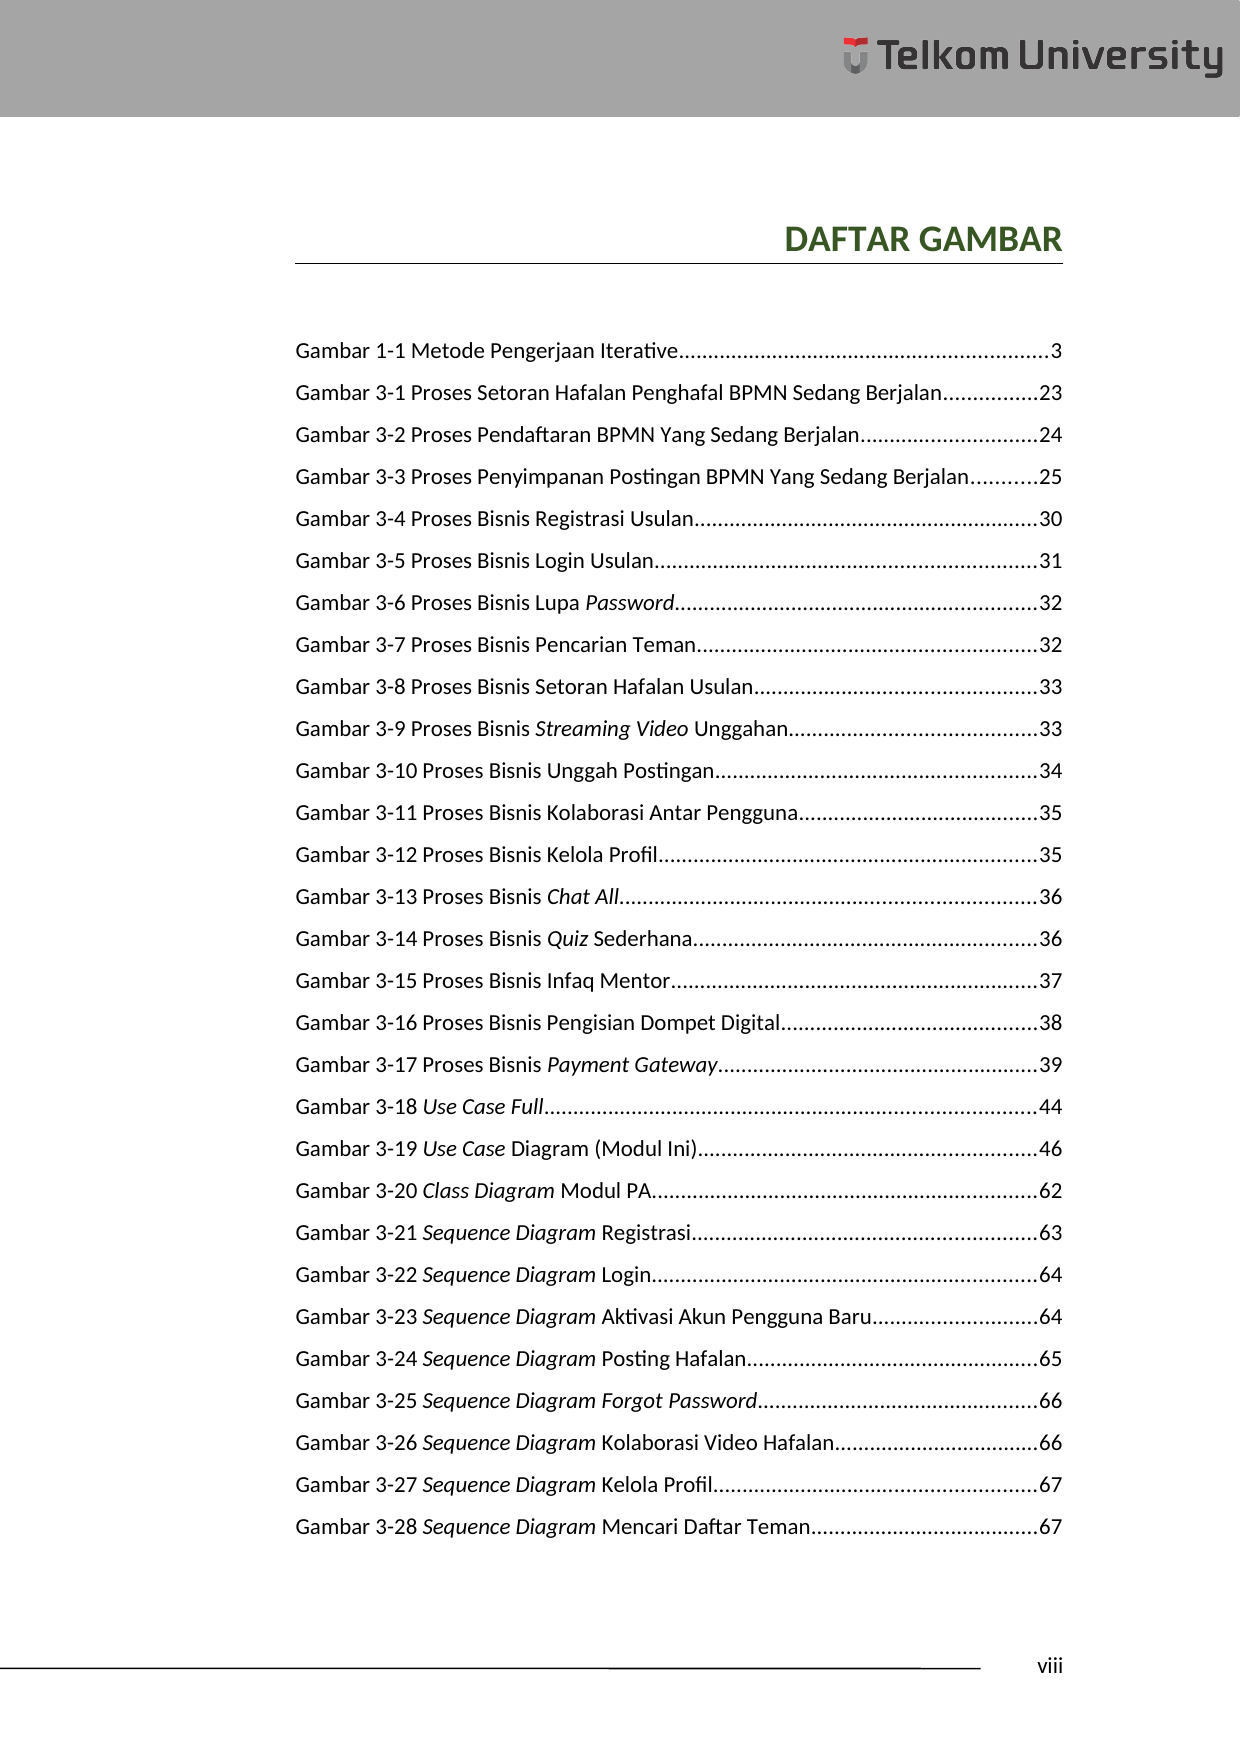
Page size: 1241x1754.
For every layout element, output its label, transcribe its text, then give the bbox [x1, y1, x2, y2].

text Gambar 3-27 Sequence Diagram Kelola Profil 67 [295, 1470, 1063, 1498]
text Gambar 3-1 Proses Setoran Hafalan Penghafal BPMN Sedang Berjalan 23 [295, 378, 1063, 407]
text Gambar 3-13 Proses Bisnis Chat All 36 [295, 882, 1063, 910]
text Gambar 3-5 Proses Bisnis Login Usulan 31 [295, 546, 1063, 574]
text Gambar 3-28 Sequence Diagram Mencari Daftar Teman 67 [295, 1512, 1063, 1540]
text Gambar 3-12 Proses Bisnis Kelola Profil 35 [295, 840, 1063, 868]
picture [843, 37, 1223, 78]
text Gambar 3-15 Proses Bisnis Infaq Mentor 37 [295, 966, 1063, 994]
text Gambar 3-22 Sequence Diagram Login 64 [295, 1260, 1063, 1288]
text Gambar 3-23 Sequence Diagram Aktivasi Akun Pengguna Baru 64 [295, 1302, 1063, 1330]
text Gambar 3-9 Proses Bisnis Streaming Video Unggahan 33 [295, 714, 1063, 742]
text Gambar 3-26 Sequence Diagram Kolaborasi Video Hafalan 66 [295, 1428, 1063, 1456]
text Gambar 3-21 Sequence Diagram Registrasi 63 [295, 1218, 1063, 1246]
text Gambar 1-1 Metode Pengerjaan Iterative 3 [295, 337, 1063, 364]
text Gambar 3-24 Sequence Diagram Posting Hafalan 65 [295, 1344, 1063, 1372]
text Gambar 3-20 Class Diagram Modul PA 62 [295, 1176, 1063, 1204]
text Gambar 3-11 Proses Bisnis Kolaborasi Antar Pengguna 35 [295, 798, 1063, 826]
text Gambar 3-8 Proses Bisnis Setoran Hafalan Usulan 33 [295, 672, 1063, 700]
text Gambar 3-16 Proses Bisnis Pengisian Dompet Digital 38 [295, 1008, 1063, 1036]
text Gambar 3-17 Proses Bisnis Payment Gateway 39 [295, 1050, 1063, 1078]
text Gambar 3-4 Proses Bisnis Registrasi Usulan 30 [295, 504, 1063, 532]
text Gambar 3-18 Use Case Full 44 [295, 1092, 1063, 1120]
text Gambar 3-7 Proses Bisnis Pencarian Teman 32 [295, 630, 1063, 658]
text Gambar 3-3 Proses Penyimpanan Postingan BPMN Yang Sedang Berjalan 25 [295, 462, 1063, 491]
text Gambar 3-25 Sequence Diagram Forgot Password 66 [295, 1386, 1063, 1414]
text Gambar 3-19 Use Case Diagram (Modul Ini) 46 [295, 1134, 1063, 1162]
text Gambar 3-14 Proses Bisnis Quiz Sederhana 36 [295, 924, 1063, 952]
text Gambar 3-2 Proses Pendaftaran BPMN Yang Sedang Berjalan 24 [295, 421, 1063, 448]
subtitle DAFTAR GAMBAR [295, 215, 1063, 263]
text Gambar 3-6 Proses Bisnis Lupa Password 32 [295, 588, 1063, 616]
text Gambar 3-10 Proses Bisnis Unggah Postingan 34 [295, 756, 1063, 784]
